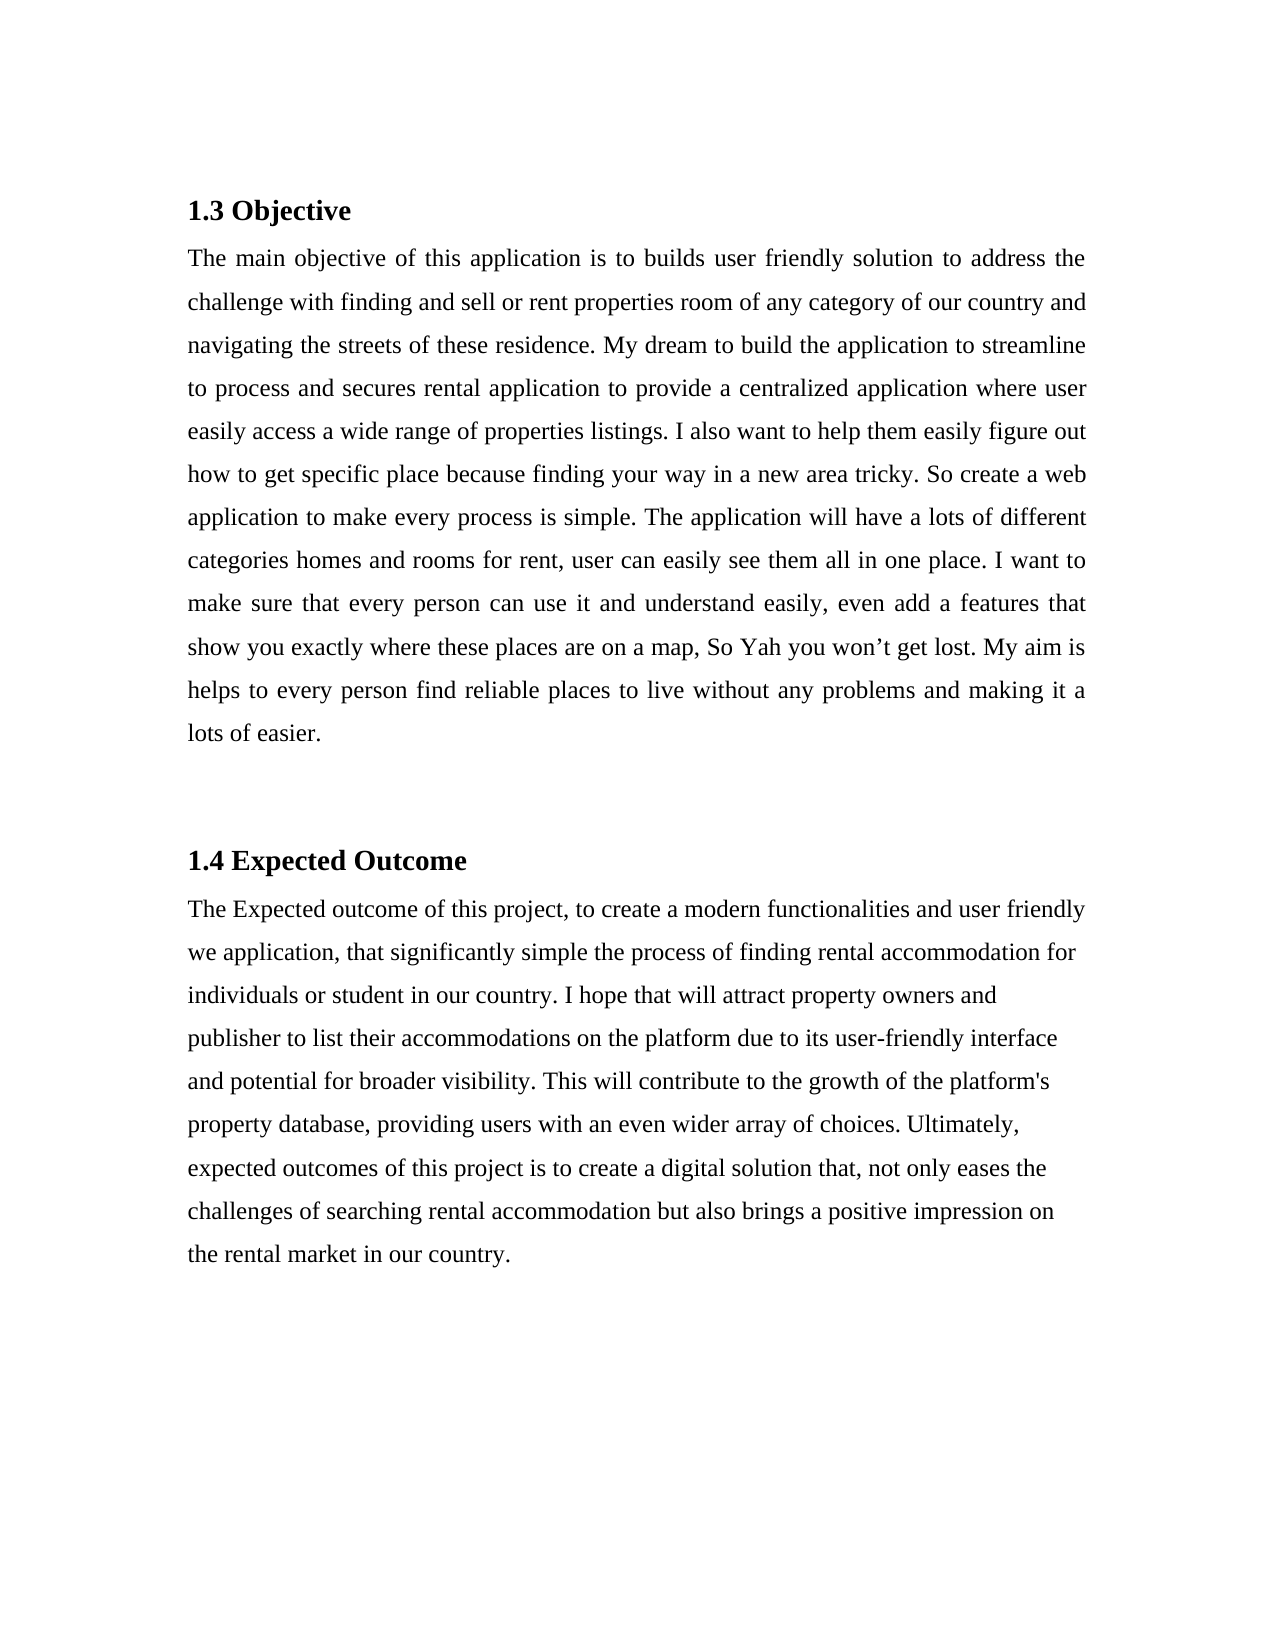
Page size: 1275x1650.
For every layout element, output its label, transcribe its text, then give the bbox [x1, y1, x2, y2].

list Expected Outcome [187, 843, 1087, 877]
text The Expected outcome of this project, to create a modern functionalities and user friendly we application, that significantly simple the process of finding rental accommodation for individuals or student in our country. I hope that will attract property owners and publisher to list their accommodations on the platform due to its user-friendly interface and potential for broader visibility. This will contribute to the growth of the platform's property database, providing users with an even wider array of choices. Ultimately, expected outcomes of this project is to create a digital solution that, not only eases the challenges of searching rental accommodation but also brings a positive impression on the rental market in our country. [187, 894, 1087, 1268]
text The main objective of this application is to builds user friendly solution to address the challenge with finding and sell or rent properties room of any category of our country and navigating the streets of these residence. My dream to build the application to streamline to process and secures rental application to provide a centralized application where user easily access a wide range of properties listings. I also want to help them easily figure out how to get specific place because finding your way in a new area tricky. So create a web application to make every process is simple. The application will have a lots of different categories homes and rooms for rent, user can easily see them all in one place. I want to make sure that every person can use it and understand easily, even add a features that show you exactly where these places are on a map, So Yah you won’t get lost. My aim is helps to every person find reliable places to live without any problems and making it a lots of easier. [187, 243, 1087, 747]
list Objective [187, 193, 1087, 227]
